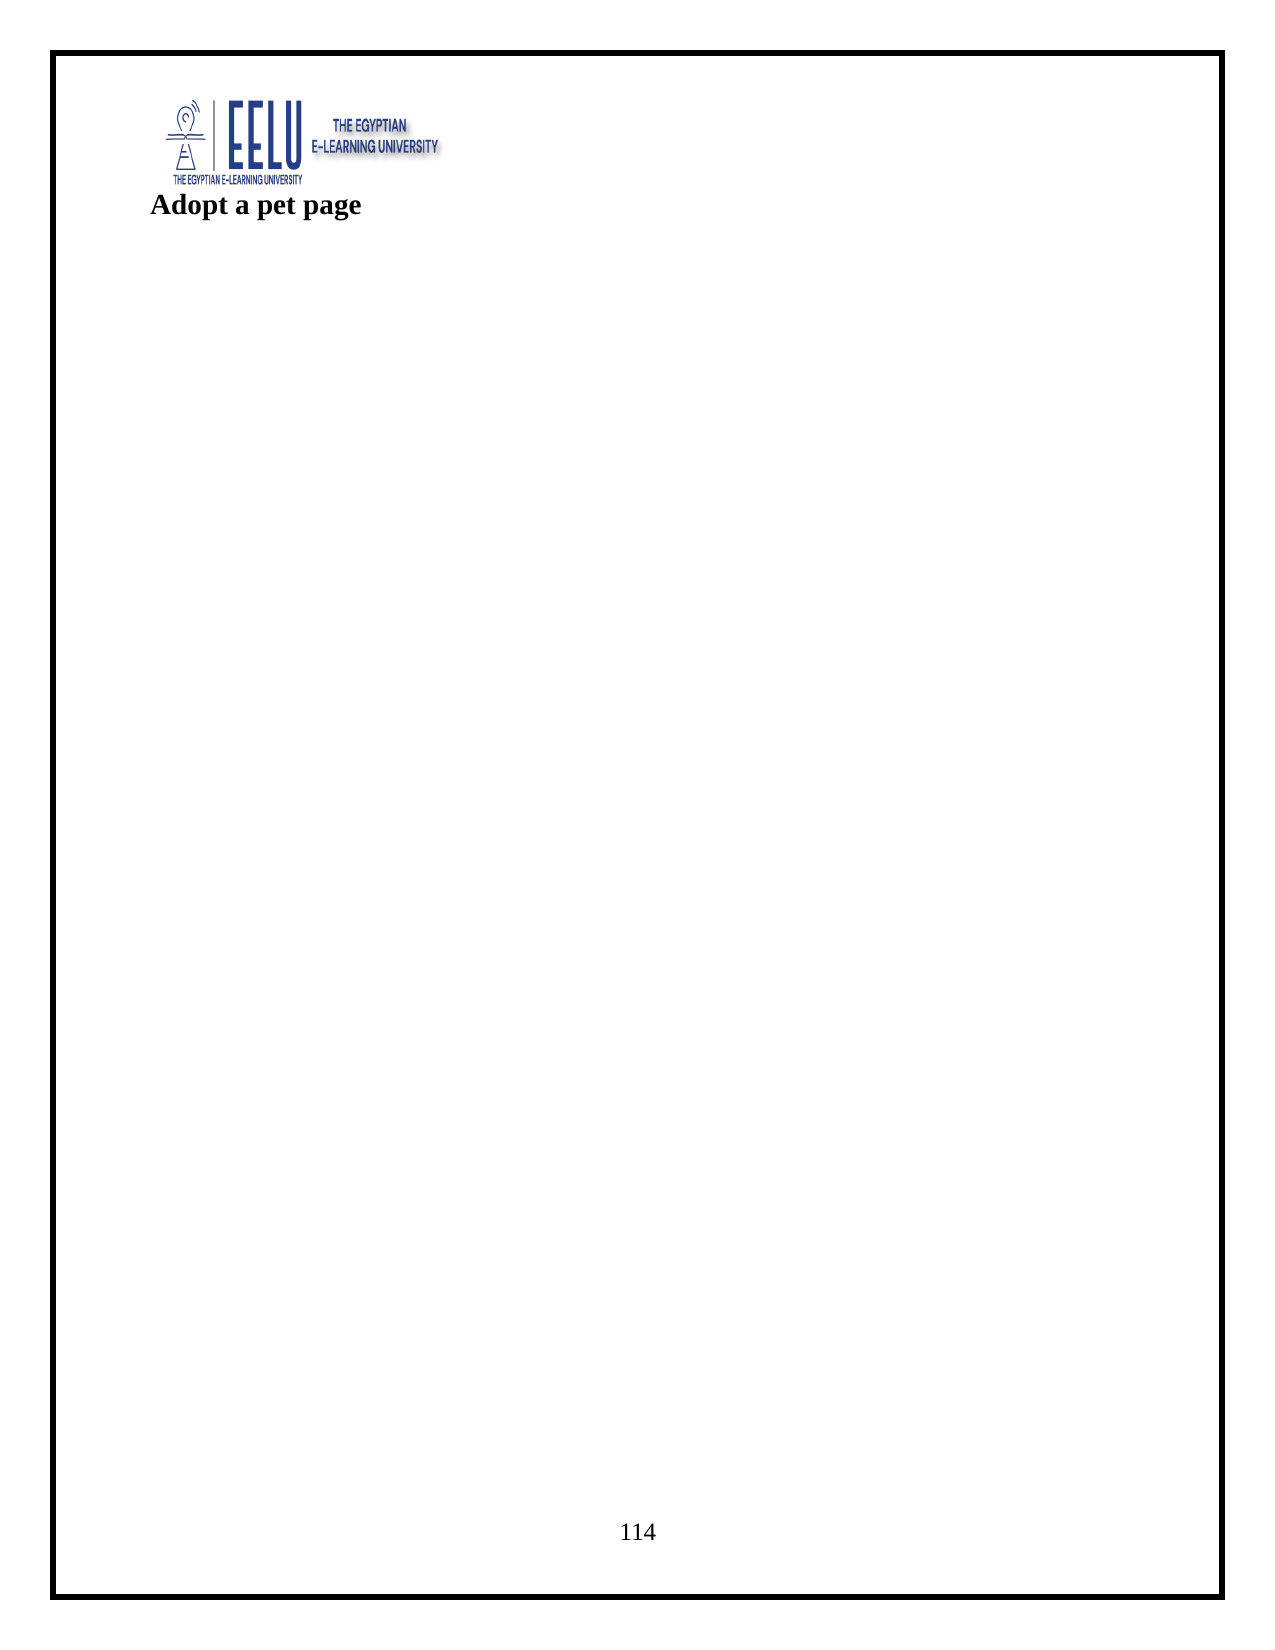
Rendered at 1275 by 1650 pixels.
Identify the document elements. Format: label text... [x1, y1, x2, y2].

text Adopt a pet page [150, 187, 1125, 221]
picture [150, 75, 444, 188]
